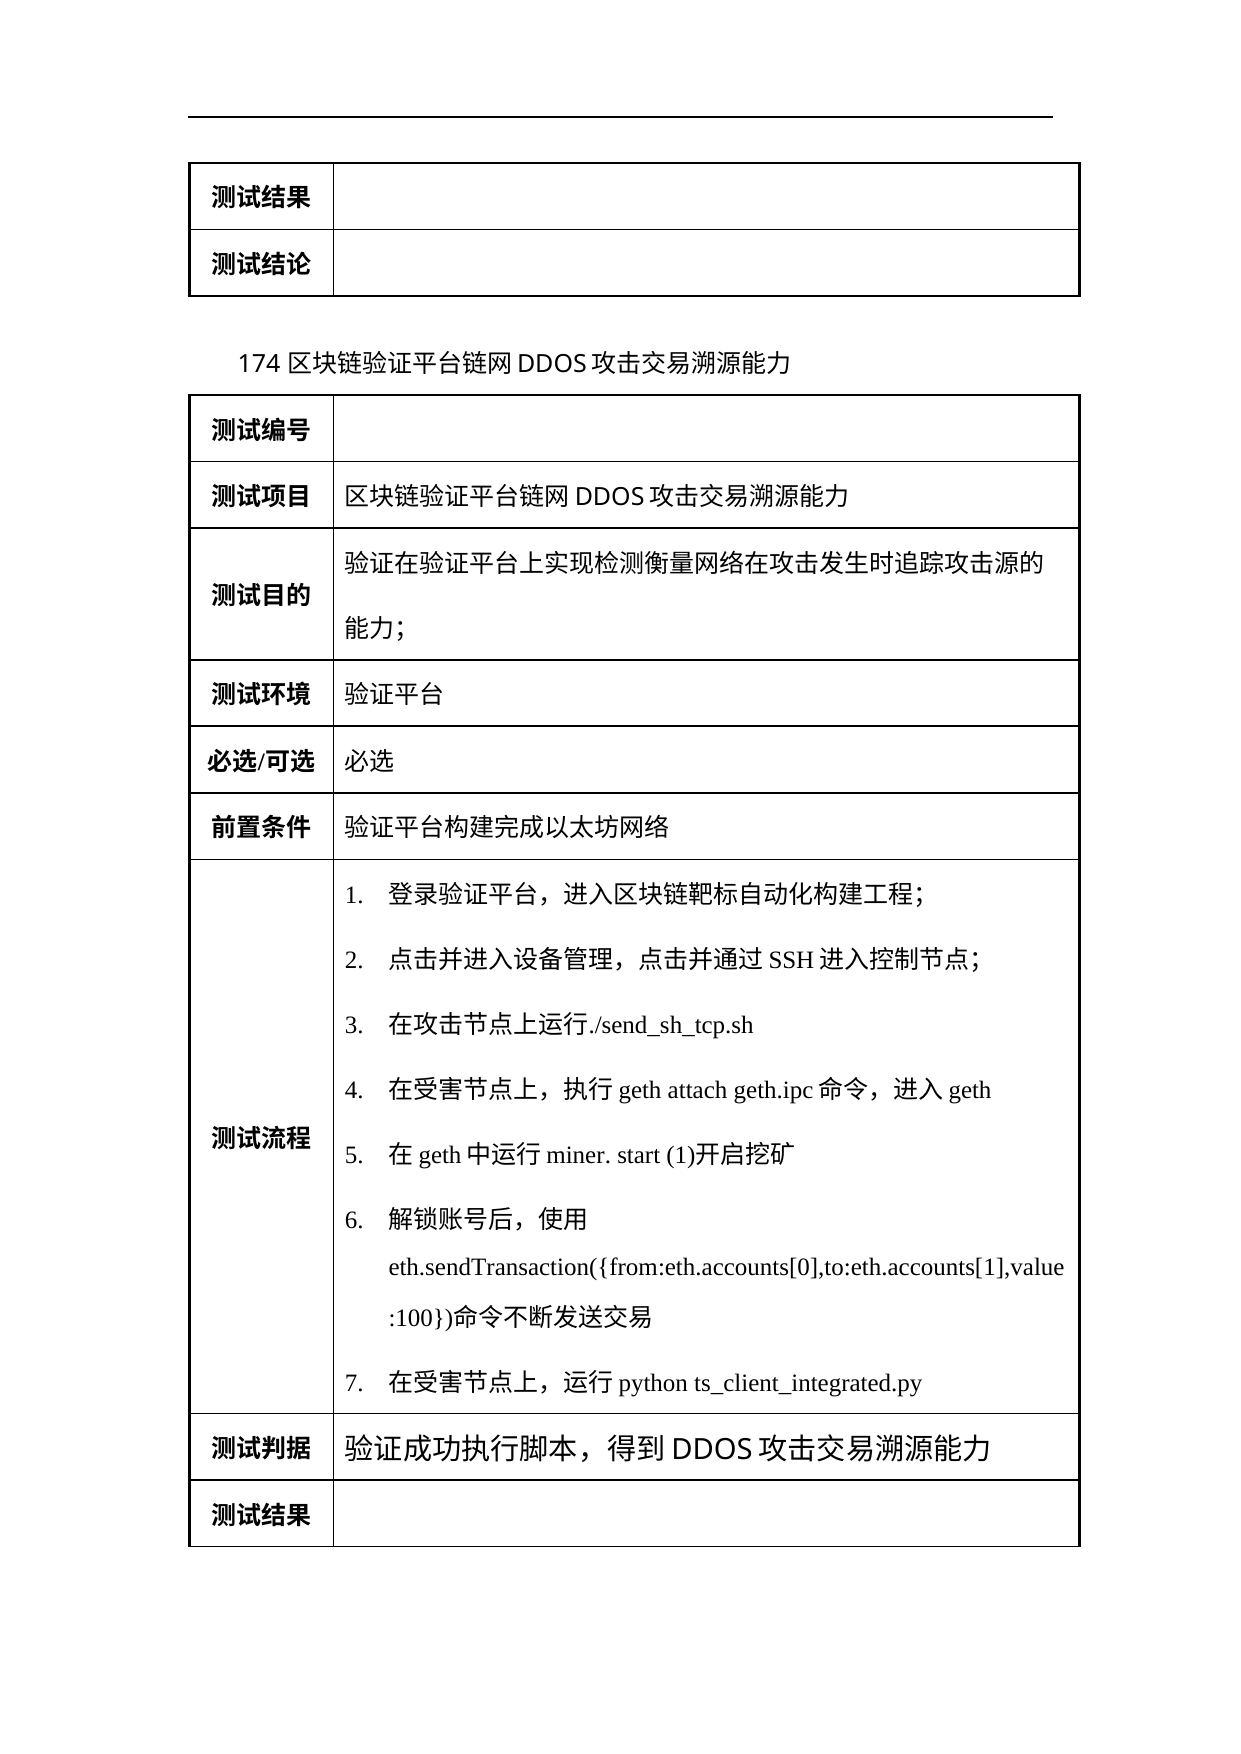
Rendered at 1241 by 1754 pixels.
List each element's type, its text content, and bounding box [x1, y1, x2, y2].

table_cell 验证成功执行脚本，得到DDOS攻击交易溯源能力 [334, 1414, 1078, 1479]
table_cell 测试结论 [191, 230, 333, 295]
table_cell 必选/可选 [191, 727, 333, 792]
table_cell 测试判据 [191, 1414, 333, 1479]
table_header 测试编号 [191, 396, 333, 461]
table_cell [334, 1481, 1078, 1546]
table_cell 测试目的 [191, 529, 333, 659]
table_cell 测试项目 [191, 462, 333, 527]
table_cell 验证平台构建完成以太坊网络 [334, 794, 1078, 858]
table_cell 必选 [334, 727, 1078, 792]
table_cell [334, 164, 1078, 228]
table_cell 登录验证平台，进入区块链靶标自动化构建工程； 点击并进入设备管理，点击并通过SSH进入控制节点； 在攻击节点上运行./send_sh_tcp.sh 在受害节点上，执行geth attach geth.ipc命令，进入geth 在geth中运行miner. start (1)开启挖矿 解锁账号后，使用eth.sendTransaction({from:eth.accounts[0],to:eth.accounts[1],value:100})命令不断发送交易 在受害节点上，运行python ts_client_integrated.py [334, 860, 1078, 1413]
table_cell 测试结果 [191, 1481, 333, 1546]
text 174 区块链验证平台链网DDOS攻击交易溯源能力 [187, 329, 1053, 394]
table_cell 验证平台 [334, 661, 1078, 725]
table_cell 测试环境 [191, 661, 333, 725]
table_header [334, 396, 1078, 461]
table_cell 前置条件 [191, 794, 333, 858]
table_cell 验证在验证平台上实现检测衡量网络在攻击发生时追踪攻击源的能力； [334, 529, 1078, 659]
table_cell 测试流程 [191, 860, 333, 1413]
table_cell [334, 230, 1078, 295]
table_cell 区块链验证平台链网DDOS攻击交易溯源能力 [334, 462, 1078, 527]
table_cell 测试结果 [191, 164, 333, 228]
